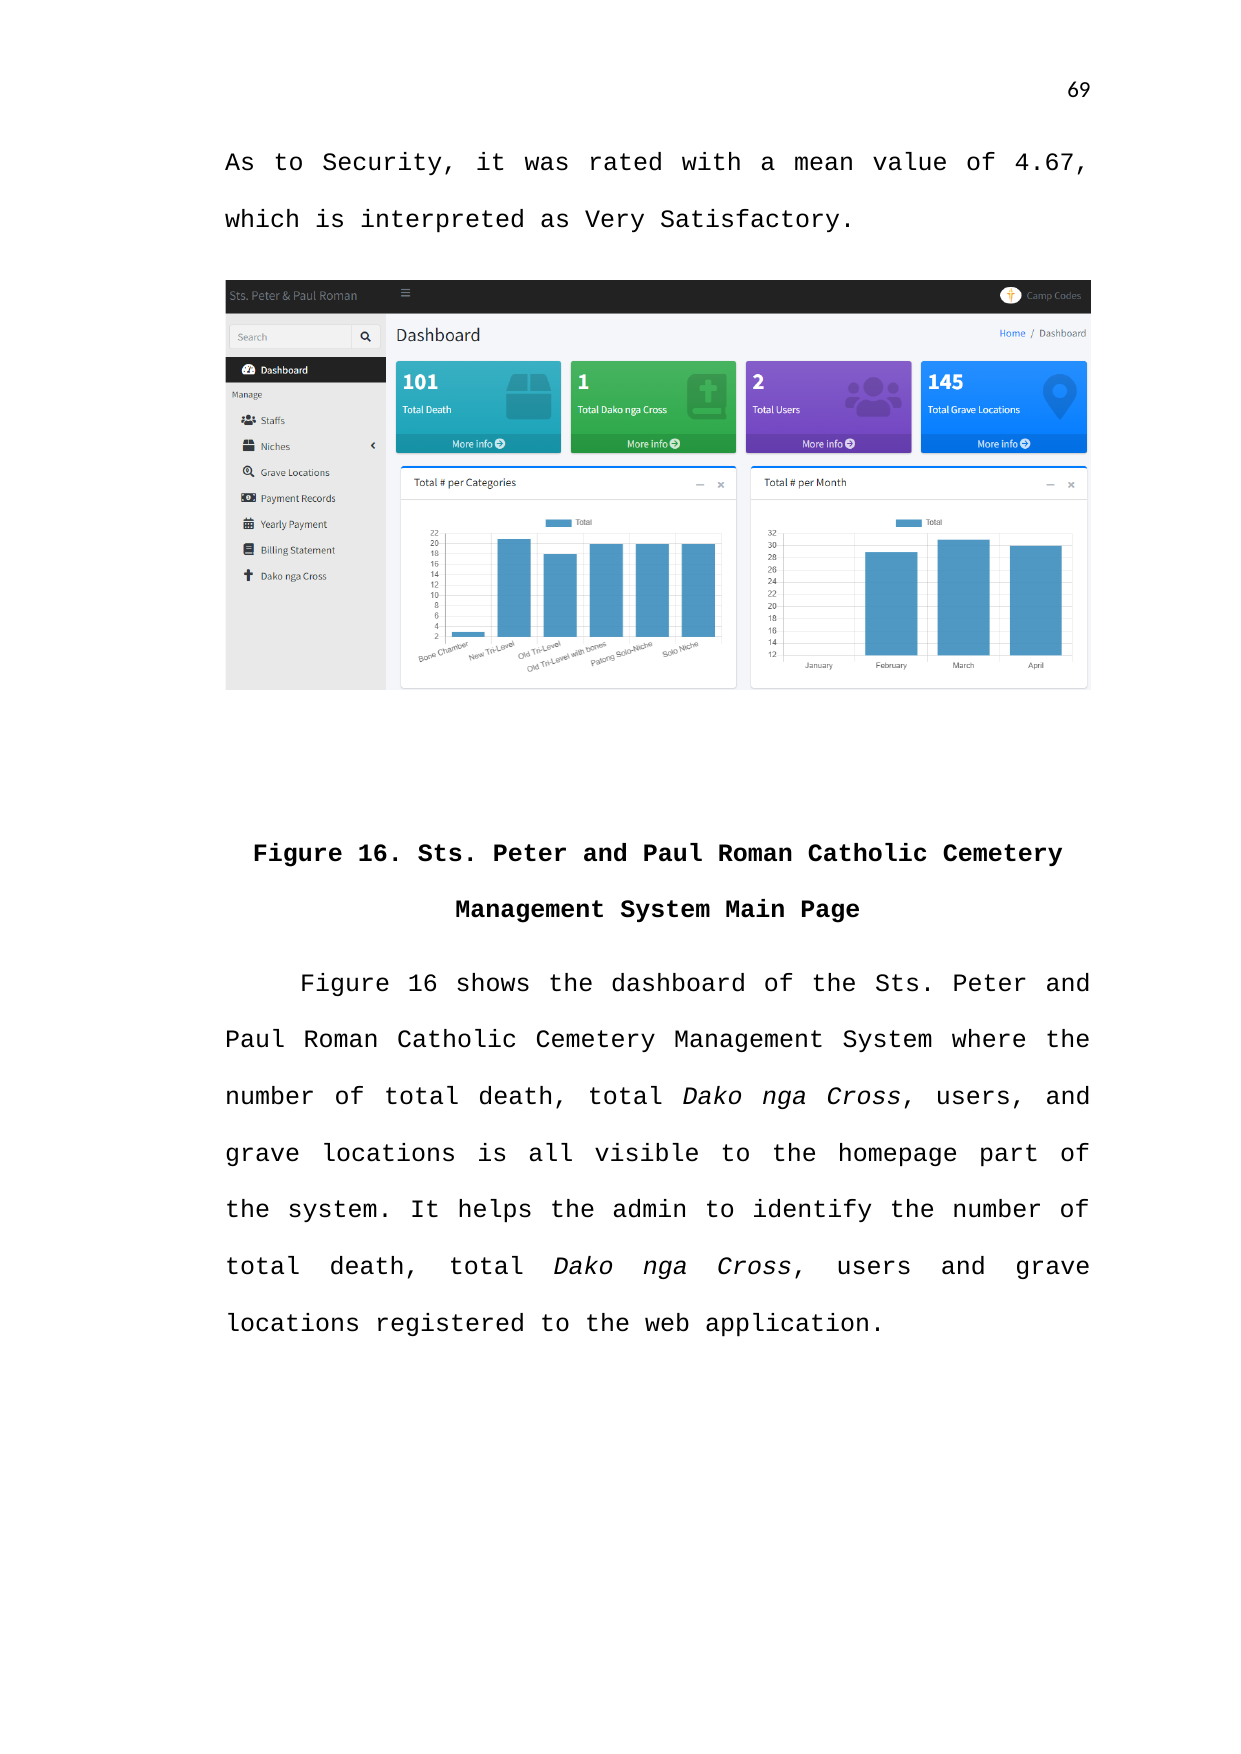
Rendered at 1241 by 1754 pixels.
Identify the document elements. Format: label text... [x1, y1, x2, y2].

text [225, 150, 1090, 235]
picture [225, 280, 1091, 690]
text Figure 16. Sts. Peter and Paul Roman Catholic Cemetery Management System Main Page [225, 840, 1090, 925]
text Figure 16 shows the dashboard of the Sts. Peter and Paul Roman Catholic Cemetery Management System where the number of total death, total Dako nga Cross, users, and grave locations is all visible to the homepage part of the system. It helps the admin to identify the number of total death, total Dako nga Cross, users and grave locations registered to the web application. [225, 970, 1090, 1338]
